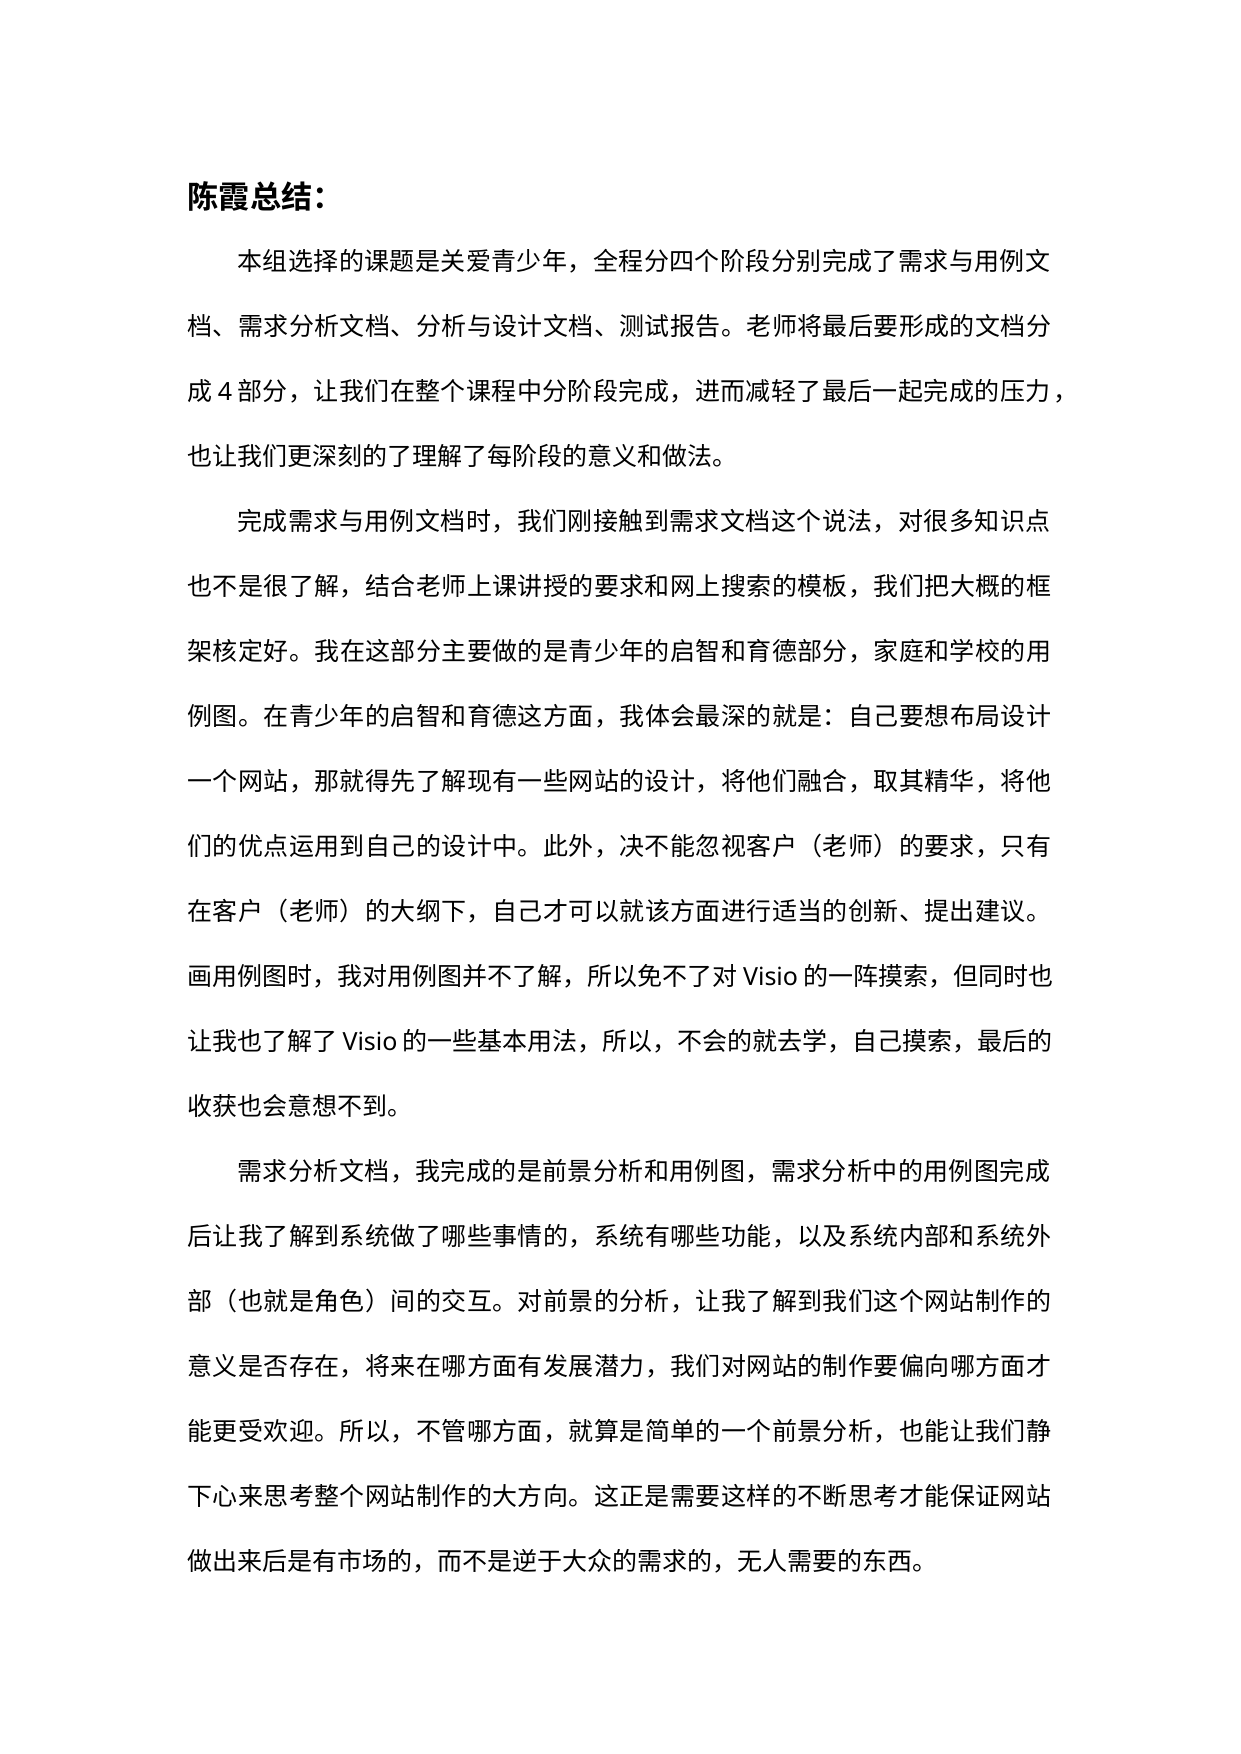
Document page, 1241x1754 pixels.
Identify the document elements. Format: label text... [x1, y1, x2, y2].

text 陈霞总结： [187, 162, 1053, 227]
text 完成需求与用例文档时，我们刚接触到需求文档这个说法，对很多知识点也不是很了解，结合老师上课讲授的要求和网上搜索的模板，我们把大概的框架核定好。我在这部分主要做的是青少年的启智和育德部分，家庭和学校的用例图。在青少年的启智和育德这方面，我体会最深的就是：自己要想布局设计一个网站，那就得先了解现有一些网站的设计，将他们融合，取其精华，将他们的优点运用到自己的设计中。此外，决不能忽视客户（老师）的要求，只有在客户（老师）的大纲下，自己才可以就该方面进行适当的创新、提出建议。画用例图时，我对用例图并不了解，所以免不了对Visio的一阵摸索，但同时也让我也了解了Visio的一些基本用法，所以，不会的就去学，自己摸索，最后的收获也会意想不到。 [187, 487, 1053, 1137]
text 需求分析文档，我完成的是前景分析和用例图，需求分析中的用例图完成后让我了解到系统做了哪些事情的，系统有哪些功能，以及系统内部和系统外部（也就是角色）间的交互。对前景的分析，让我了解到我们这个网站制作的意义是否存在，将来在哪方面有发展潜力，我们对网站的制作要偏向哪方面才能更受欢迎。所以，不管哪方面，就算是简单的一个前景分析，也能让我们静下心来思考整个网站制作的大方向。这正是需要这样的不断思考才能保证网站做出来后是有市场的，而不是逆于大众的需求的，无人需要的东西。 [187, 1137, 1053, 1592]
text 本组选择的课题是关爱青少年，全程分四个阶段分别完成了需求与用例文档、需求分析文档、分析与设计文档、测试报告。老师将最后要形成的文档分成4部分，让我们在整个课程中分阶段完成，进而减轻了最后一起完成的压力，也让我们更深刻的了理解了每阶段的意义和做法。 [187, 227, 1053, 487]
